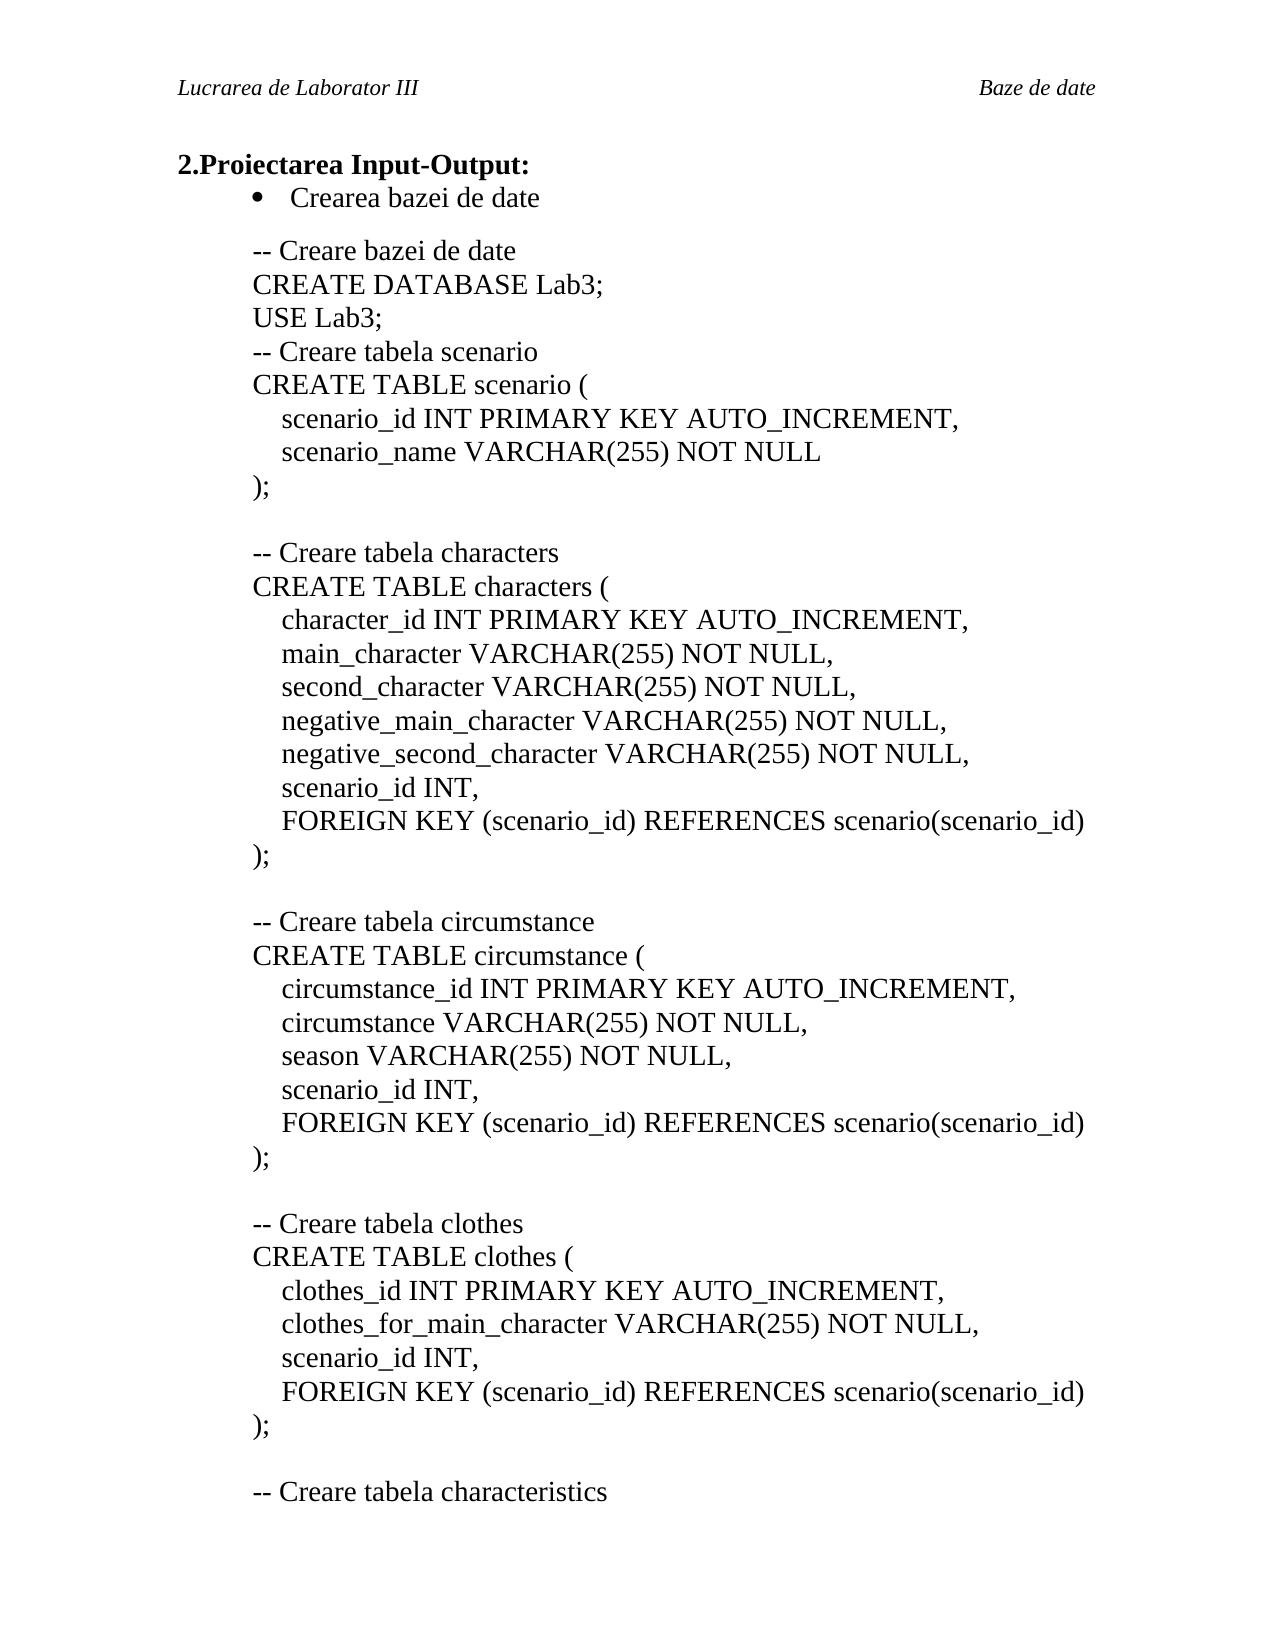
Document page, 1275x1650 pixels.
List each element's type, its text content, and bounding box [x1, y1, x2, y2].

text USE Lab3; [252, 300, 1186, 334]
text ); [252, 1407, 1186, 1441]
subtitle 2.Proiectarea Input-Output: [177, 147, 1186, 180]
text ); [252, 1139, 1186, 1172]
text ); [252, 837, 1186, 871]
text -- Creare bazei de date [252, 233, 1186, 267]
text ); [252, 468, 1186, 502]
text -- Creare tabela scenario [252, 334, 1186, 367]
text negative_main_character VARCHAR(255) NOT NULL, [252, 703, 1186, 736]
text negative_second_character VARCHAR(255) NOT NULL, [252, 736, 1186, 770]
text FOREIGN KEY (scenario_id) REFERENCES scenario(scenario_id) [252, 1374, 1186, 1407]
text scenario_id INT, [252, 1340, 1186, 1374]
text CREATE TABLE scenario ( [252, 367, 1186, 401]
text FOREIGN KEY (scenario_id) REFERENCES scenario(scenario_id) [252, 1105, 1186, 1139]
list Crearea bazei de date [252, 180, 1186, 214]
text clothes_id INT PRIMARY KEY AUTO_INCREMENT, [252, 1273, 1186, 1307]
text CREATE DATABASE Lab3; [252, 267, 1186, 300]
text -- Creare tabela circumstance [252, 904, 1186, 938]
text -- Creare tabela characters [252, 535, 1186, 569]
text scenario_name VARCHAR(255) NOT NULL [252, 434, 1186, 468]
text clothes_for_main_character VARCHAR(255) NOT NULL, [252, 1307, 1186, 1340]
text FOREIGN KEY (scenario_id) REFERENCES scenario(scenario_id) [252, 803, 1186, 837]
text scenario_id INT, [252, 770, 1186, 803]
text main_character VARCHAR(255) NOT NULL, [252, 636, 1186, 669]
text second_character VARCHAR(255) NOT NULL, [252, 669, 1186, 703]
text circumstance VARCHAR(255) NOT NULL, [252, 1005, 1186, 1038]
text -- Creare tabela clothes [252, 1206, 1186, 1239]
text -- Creare tabela characteristics [252, 1474, 1186, 1508]
text character_id INT PRIMARY KEY AUTO_INCREMENT, [252, 602, 1186, 636]
text season VARCHAR(255) NOT NULL, [252, 1038, 1186, 1072]
text scenario_id INT, [252, 1072, 1186, 1105]
text circumstance_id INT PRIMARY KEY AUTO_INCREMENT, [252, 971, 1186, 1005]
text scenario_id INT PRIMARY KEY AUTO_INCREMENT, [252, 401, 1186, 434]
text CREATE TABLE characters ( [252, 569, 1186, 602]
text CREATE TABLE circumstance ( [252, 938, 1186, 971]
text CREATE TABLE clothes ( [252, 1239, 1186, 1273]
